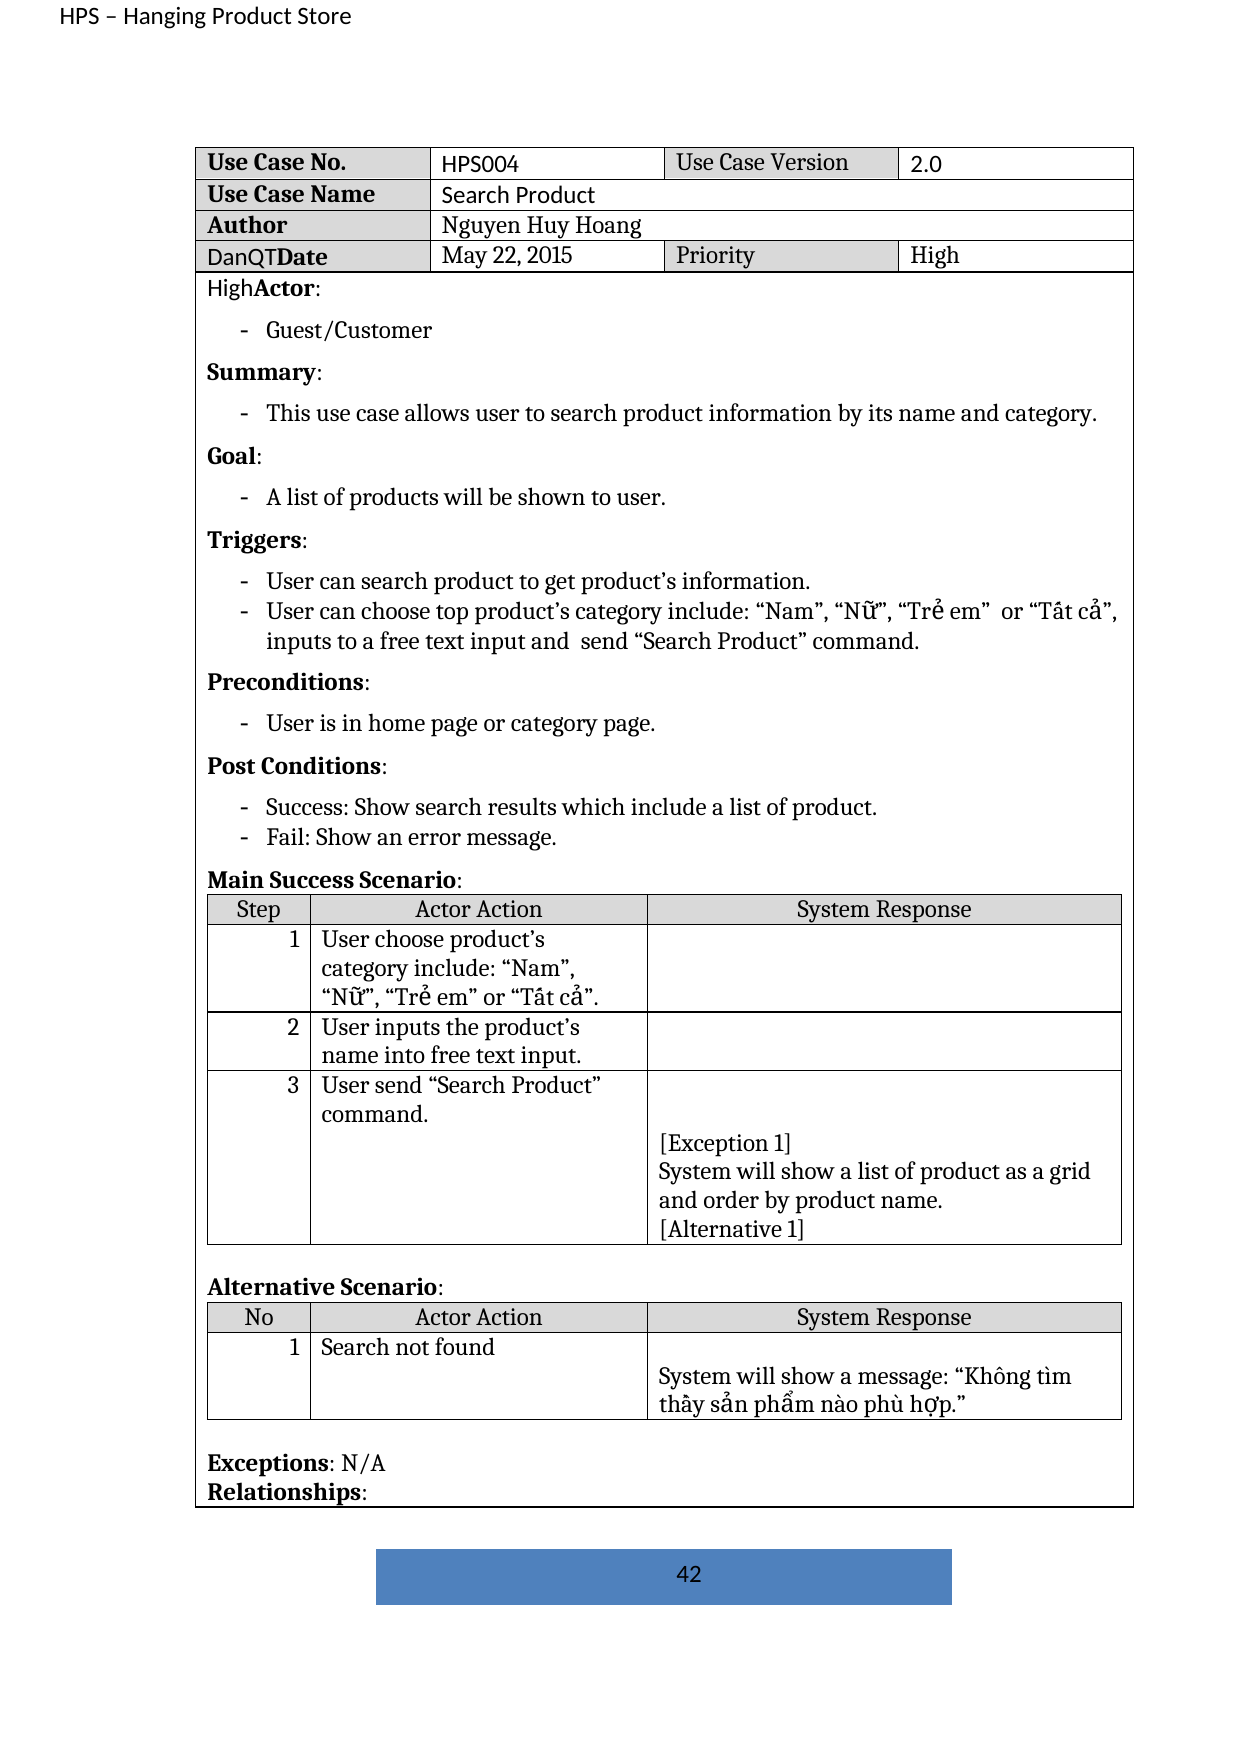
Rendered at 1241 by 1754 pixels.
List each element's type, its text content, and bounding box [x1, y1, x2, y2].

table_cell Use Case No. [196, 148, 430, 178]
table_cell 4 [431, 148, 664, 178]
table_cell Author [196, 211, 430, 240]
table_cell Use Case Version [665, 148, 898, 178]
table_cell Priority [665, 241, 898, 271]
table_cell Date [196, 241, 430, 271]
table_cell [196, 273, 1133, 1506]
table_cell Use Case Name [196, 180, 430, 210]
